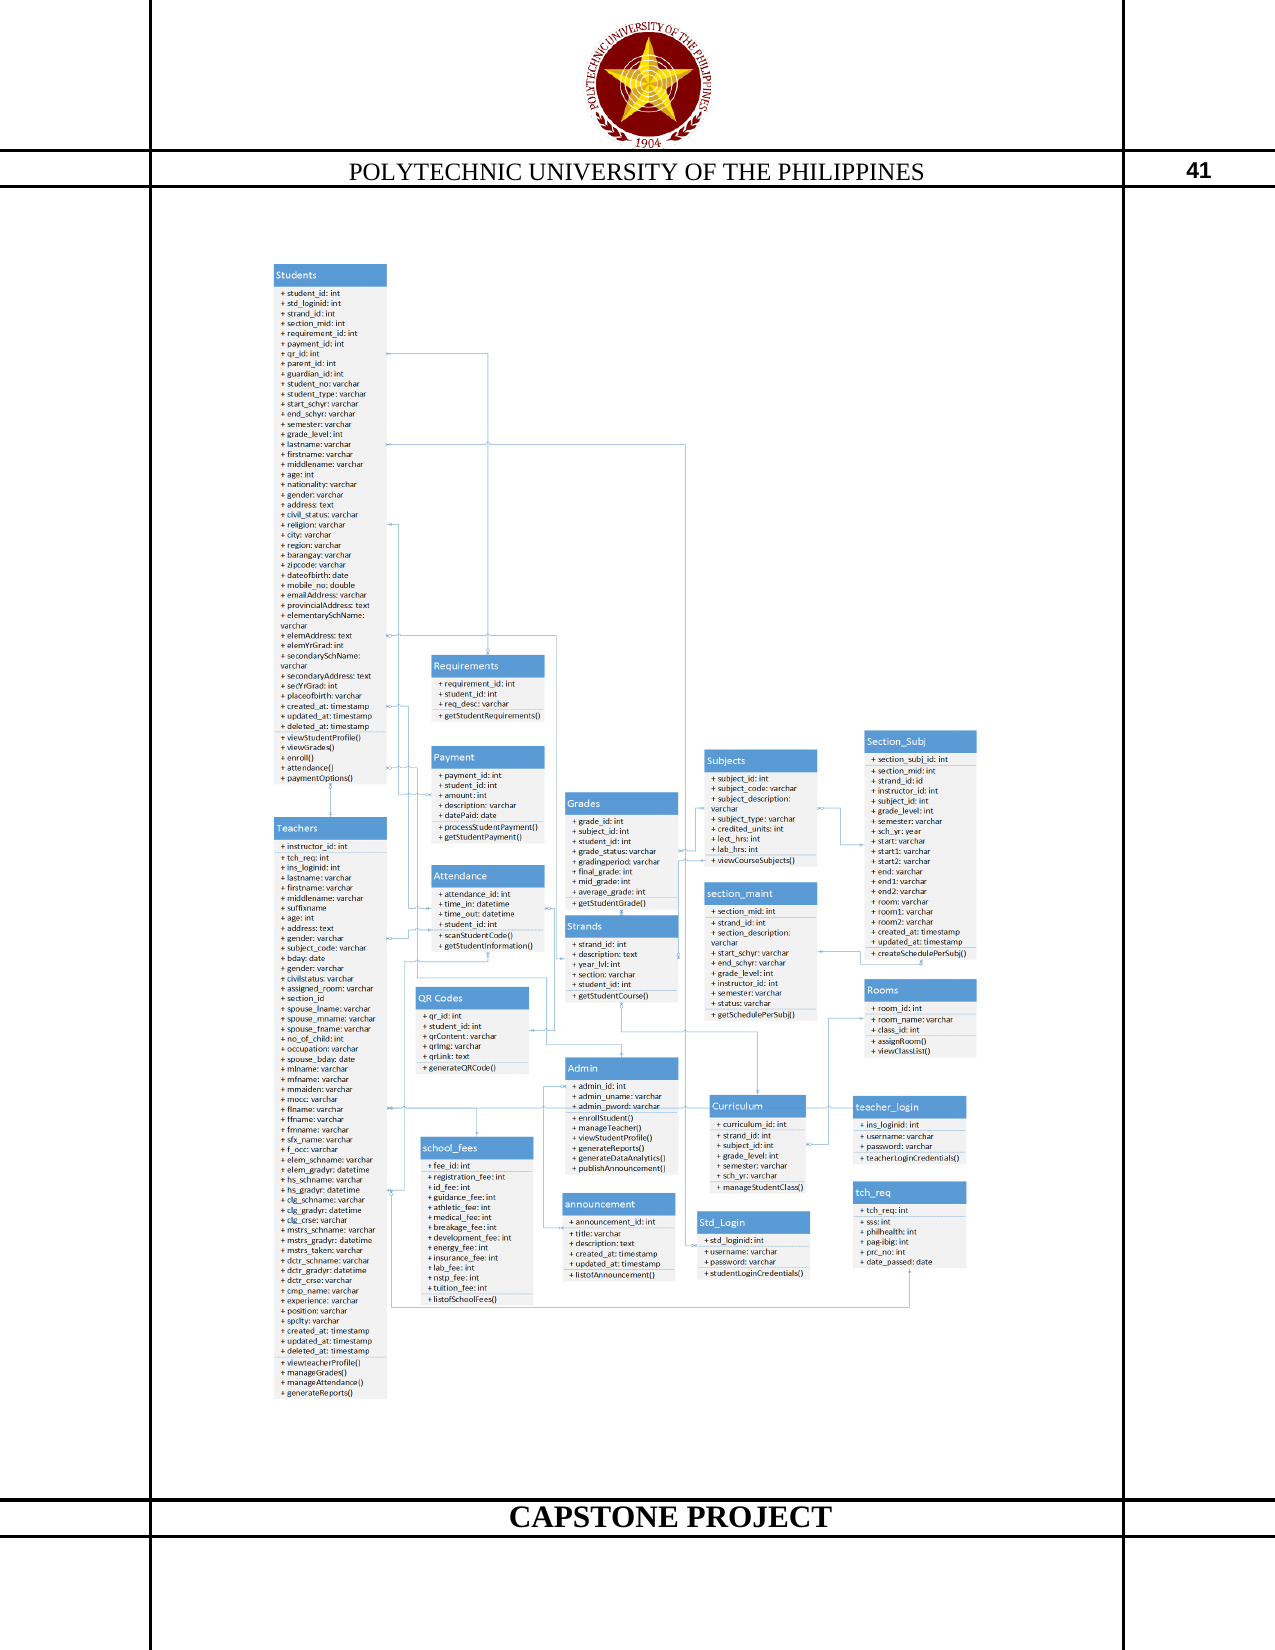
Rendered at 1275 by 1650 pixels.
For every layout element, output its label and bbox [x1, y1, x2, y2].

picture [270, 263, 977, 1398]
picture [583, 20, 712, 149]
